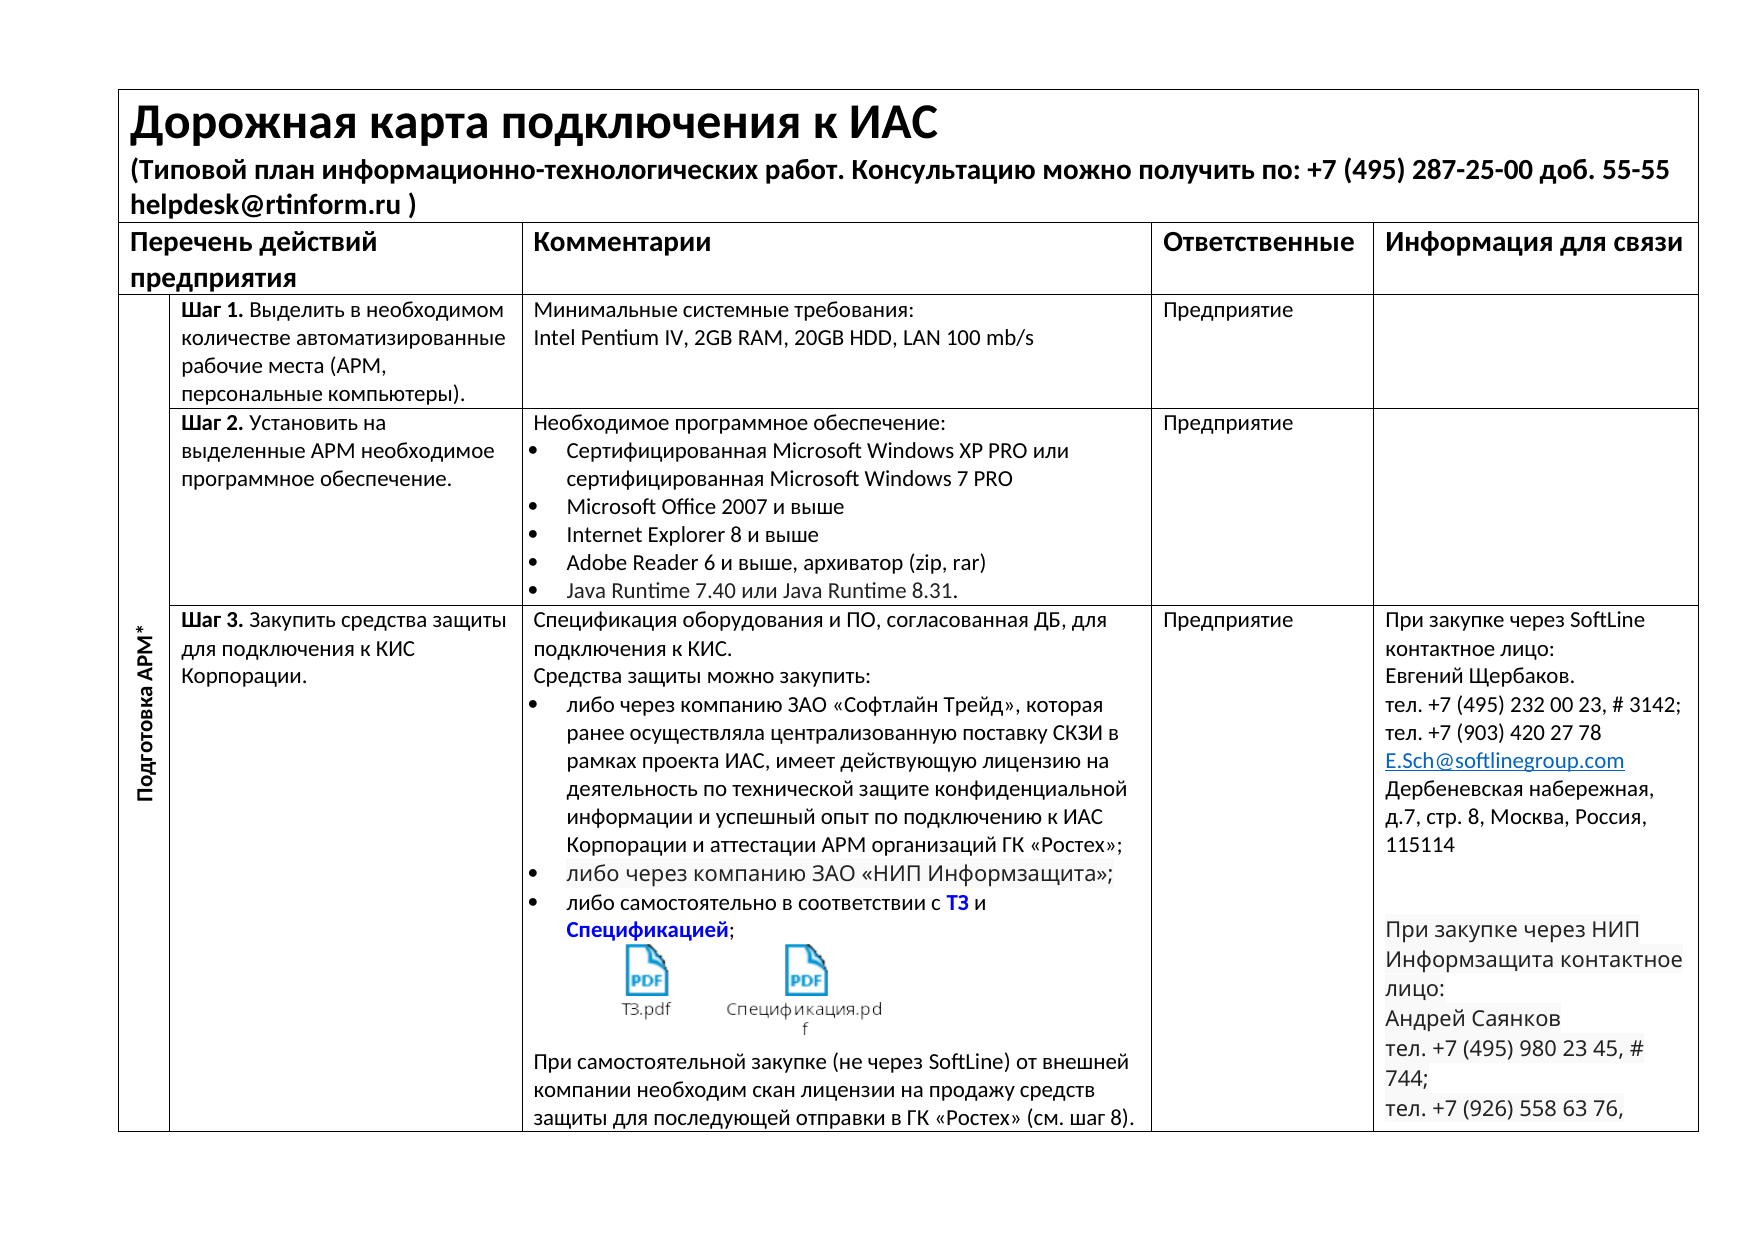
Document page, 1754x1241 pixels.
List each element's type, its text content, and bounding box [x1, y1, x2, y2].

table_cell [1374, 409, 1698, 604]
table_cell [523, 606, 1151, 1131]
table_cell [1374, 606, 1698, 1131]
table_cell Подготовка АРМ* [119, 295, 169, 1131]
table_cell Комментарии [523, 223, 1151, 294]
table_cell Ответственные [1152, 223, 1373, 294]
table_cell Шаг 1. Выделить в необходимом количестве автоматизированные рабочие места (АРМ, персональные компьютеры). [170, 295, 522, 407]
table_cell Предприятие [1152, 409, 1373, 604]
table_cell Минимальные системные требования: Intel Pentium IV, 2GB RAM, 20GB HDD, LAN 100 mb/s [523, 295, 1151, 407]
table_cell Предприятие [1152, 606, 1373, 1131]
table_header Дорожная карта подключения к ИАС (Типовой план информационно-технологических работ. Консультацию можно получить по: +7 (495) 287-25-00 доб. 55-55 helpdesk@rtinform.ru ) [119, 90, 1698, 222]
table_cell Предприятие [1152, 295, 1373, 407]
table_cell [170, 606, 522, 1131]
table_cell Информация для связи [1374, 223, 1698, 294]
table_cell Перечень действий предприятия [119, 223, 522, 294]
table_cell Необходимое программное обеспечение: Сертифицированная Microsoft Windows XP PRO или сертифицированная Microsoft Windows 7 PRO Microsoft Office 2007 и выше Internet Explorer 8 и выше Adobe Reader 6 и выше, архиватор (zip, rar) Java Runtime 7.40 или Java Runtime 8.31. [523, 409, 1151, 604]
table_cell [1374, 295, 1698, 407]
table_cell Шаг 2. Установить на выделенные АРМ необходимое программное обеспечение. [170, 409, 522, 604]
